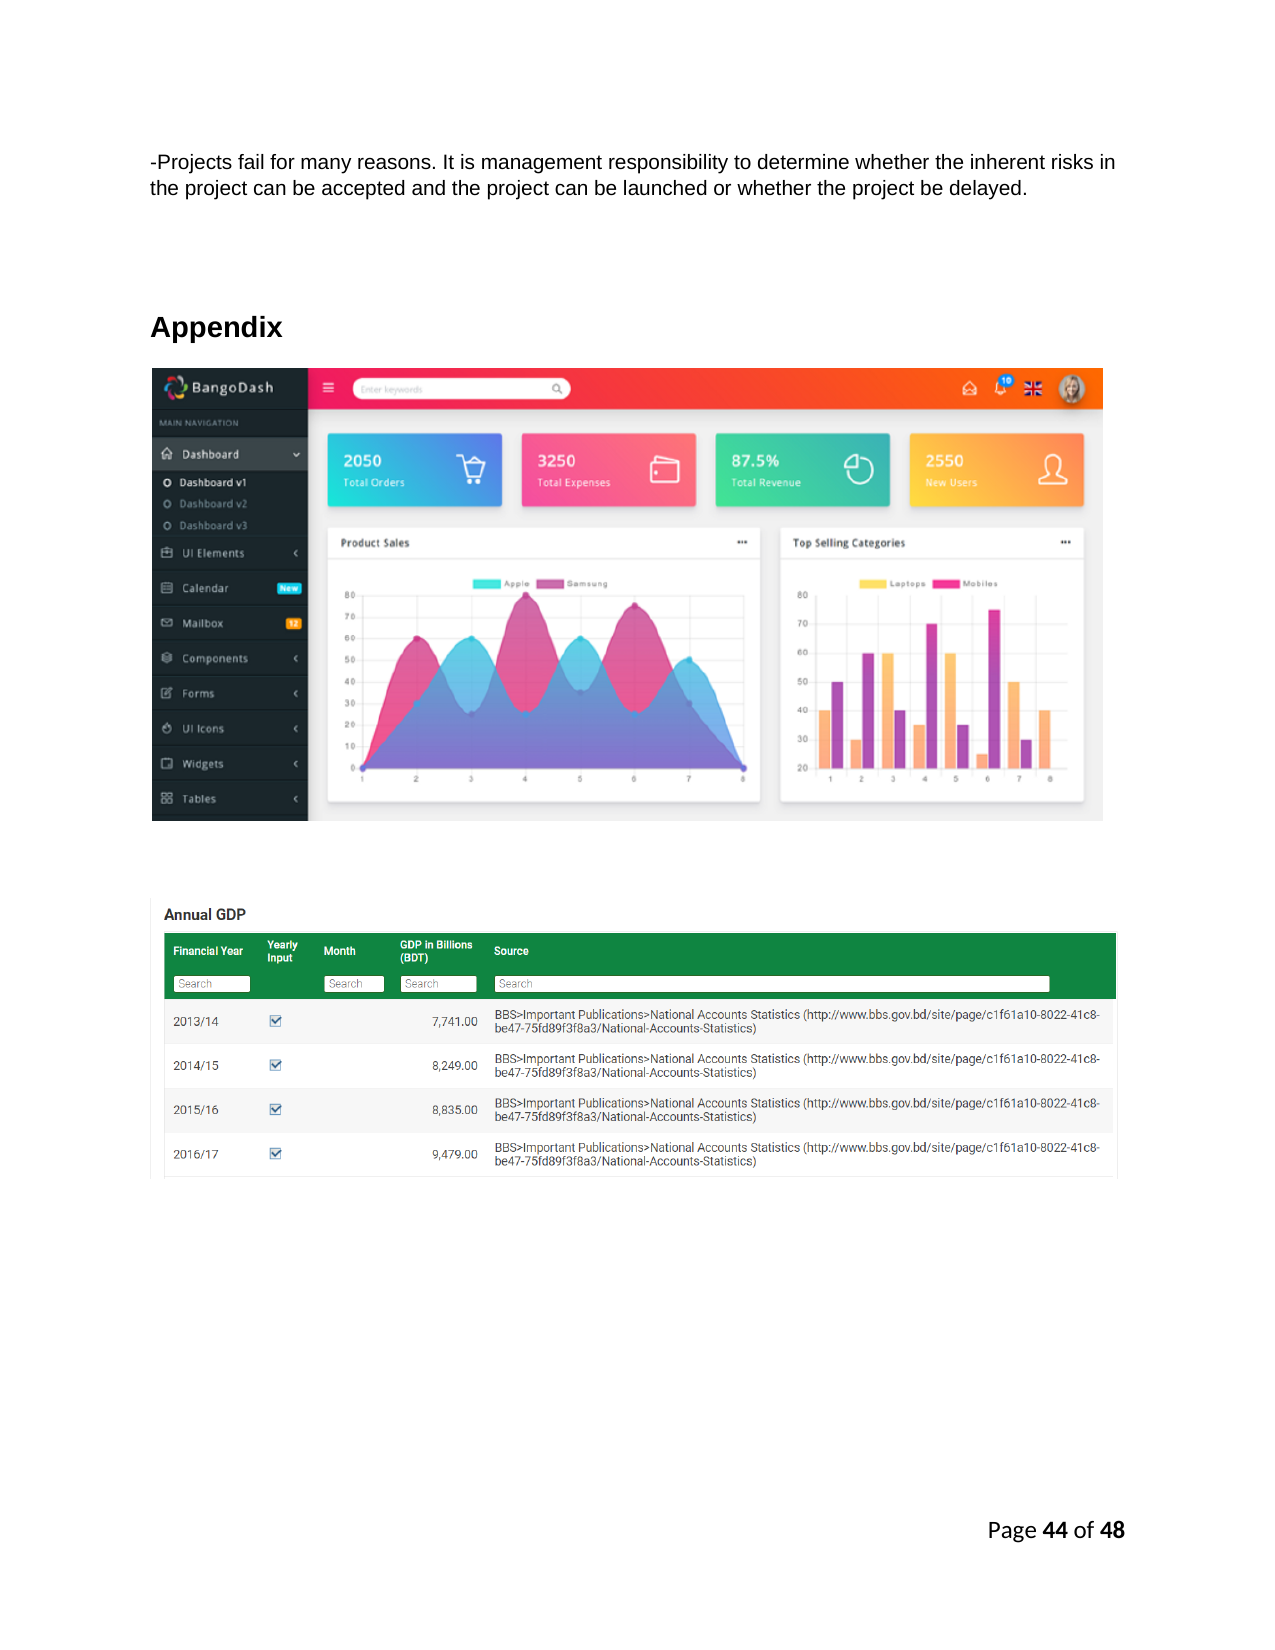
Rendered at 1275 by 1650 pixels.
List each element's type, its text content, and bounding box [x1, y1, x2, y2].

text Appendix [150, 310, 1125, 343]
picture [150, 898, 1125, 1179]
text -Projects fail for many reasons. It is management responsibility to determine whether the inherent risks in the project can be accepted and the project can be launched or whether the project be delayed. [150, 150, 1125, 199]
picture [150, 362, 1125, 821]
